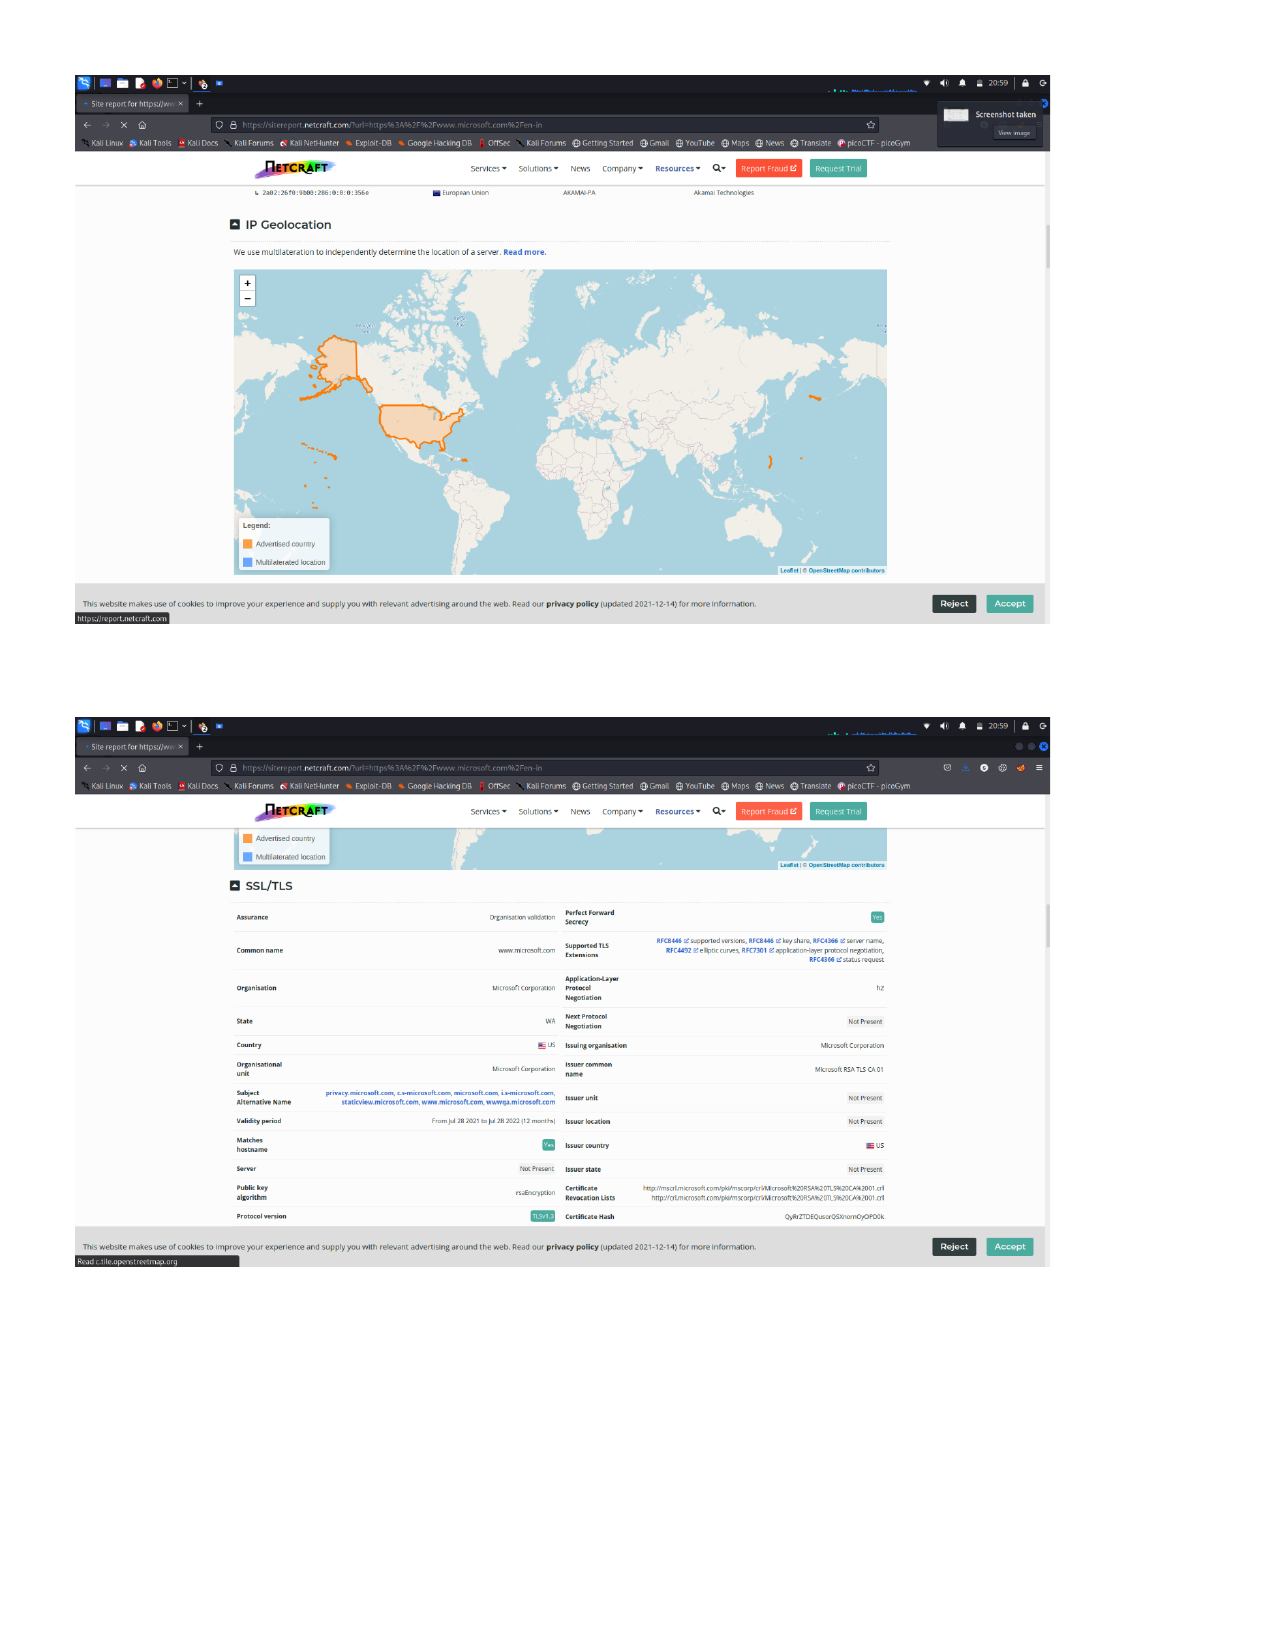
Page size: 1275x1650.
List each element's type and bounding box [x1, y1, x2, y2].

picture [75, 75, 1050, 624]
picture [75, 717, 1050, 1267]
